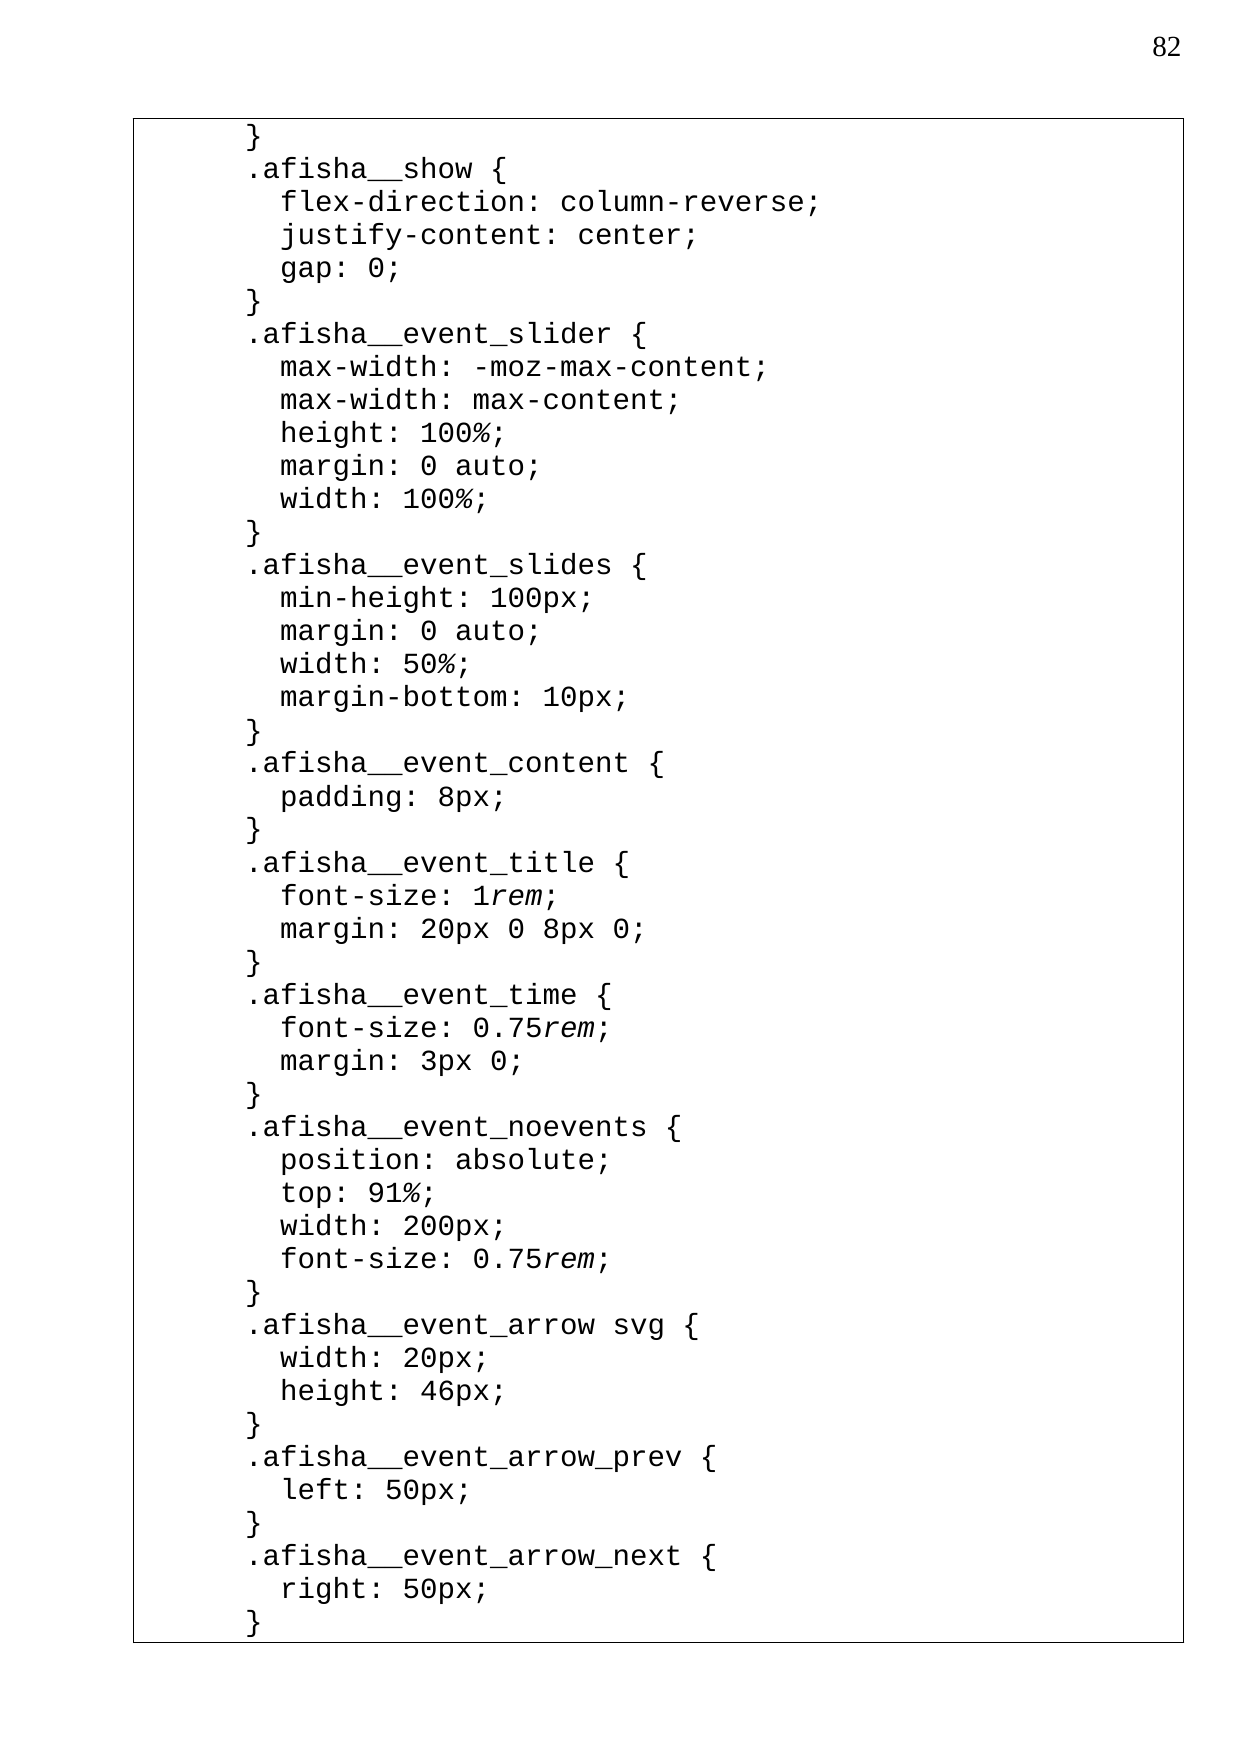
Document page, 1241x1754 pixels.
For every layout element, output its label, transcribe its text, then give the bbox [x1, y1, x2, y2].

text padding: 8px; [136, 782, 1181, 815]
text .afisha__event_slides { [136, 551, 1181, 583]
text left: 50px; [136, 1475, 1181, 1508]
text top: 91%; [136, 1178, 1181, 1211]
text } [136, 716, 1181, 749]
text } [136, 815, 1181, 848]
text } [136, 947, 1181, 980]
text margin: 20px 0 8px 0; [136, 914, 1181, 947]
text height: 100%; [136, 418, 1181, 451]
text } [136, 1277, 1181, 1310]
text } [134, 1604, 1183, 1642]
text gap: 0; [136, 253, 1181, 286]
text } [136, 517, 1181, 551]
text max-width: -moz-max-content; [136, 352, 1181, 385]
text .afisha__event_noevents { [136, 1112, 1181, 1145]
text margin: 0 auto; [136, 617, 1181, 649]
text height: 46px; [136, 1376, 1181, 1409]
text .afisha__event_slider { [136, 319, 1181, 352]
text .afisha__event_time { [136, 980, 1181, 1013]
text .afisha__event_title { [136, 848, 1181, 881]
text position: absolute; [136, 1145, 1181, 1178]
text margin-bottom: 10px; [136, 683, 1181, 716]
text .afisha__event_arrow_next { [136, 1541, 1181, 1574]
text margin: 0 auto; [136, 451, 1181, 484]
text font-size: 0.75rem; [136, 1244, 1181, 1277]
text } [136, 1508, 1181, 1541]
text width: 20px; [136, 1343, 1181, 1376]
text width: 200px; [136, 1211, 1181, 1244]
text .afisha__event_arrow svg { [136, 1310, 1181, 1343]
text margin: 3px 0; [136, 1046, 1181, 1079]
text font-size: 0.75rem; [136, 1013, 1181, 1046]
text .afisha__event_content { [136, 749, 1181, 782]
text } [136, 1409, 1181, 1442]
text } [136, 286, 1181, 319]
text width: 50%; [136, 649, 1181, 683]
text right: 50px; [136, 1574, 1181, 1604]
text flex-direction: column-reverse; [136, 187, 1181, 220]
text min-height: 100px; [136, 583, 1181, 617]
text } [136, 1079, 1181, 1112]
text .afisha__event_arrow_prev { [136, 1442, 1181, 1475]
text width: 100%; [136, 484, 1181, 517]
text max-width: max-content; [136, 385, 1181, 418]
text font-size: 1rem; [136, 881, 1181, 914]
text .afisha__show { [136, 154, 1181, 187]
text justify-content: center; [136, 220, 1181, 253]
text } [134, 119, 1183, 154]
